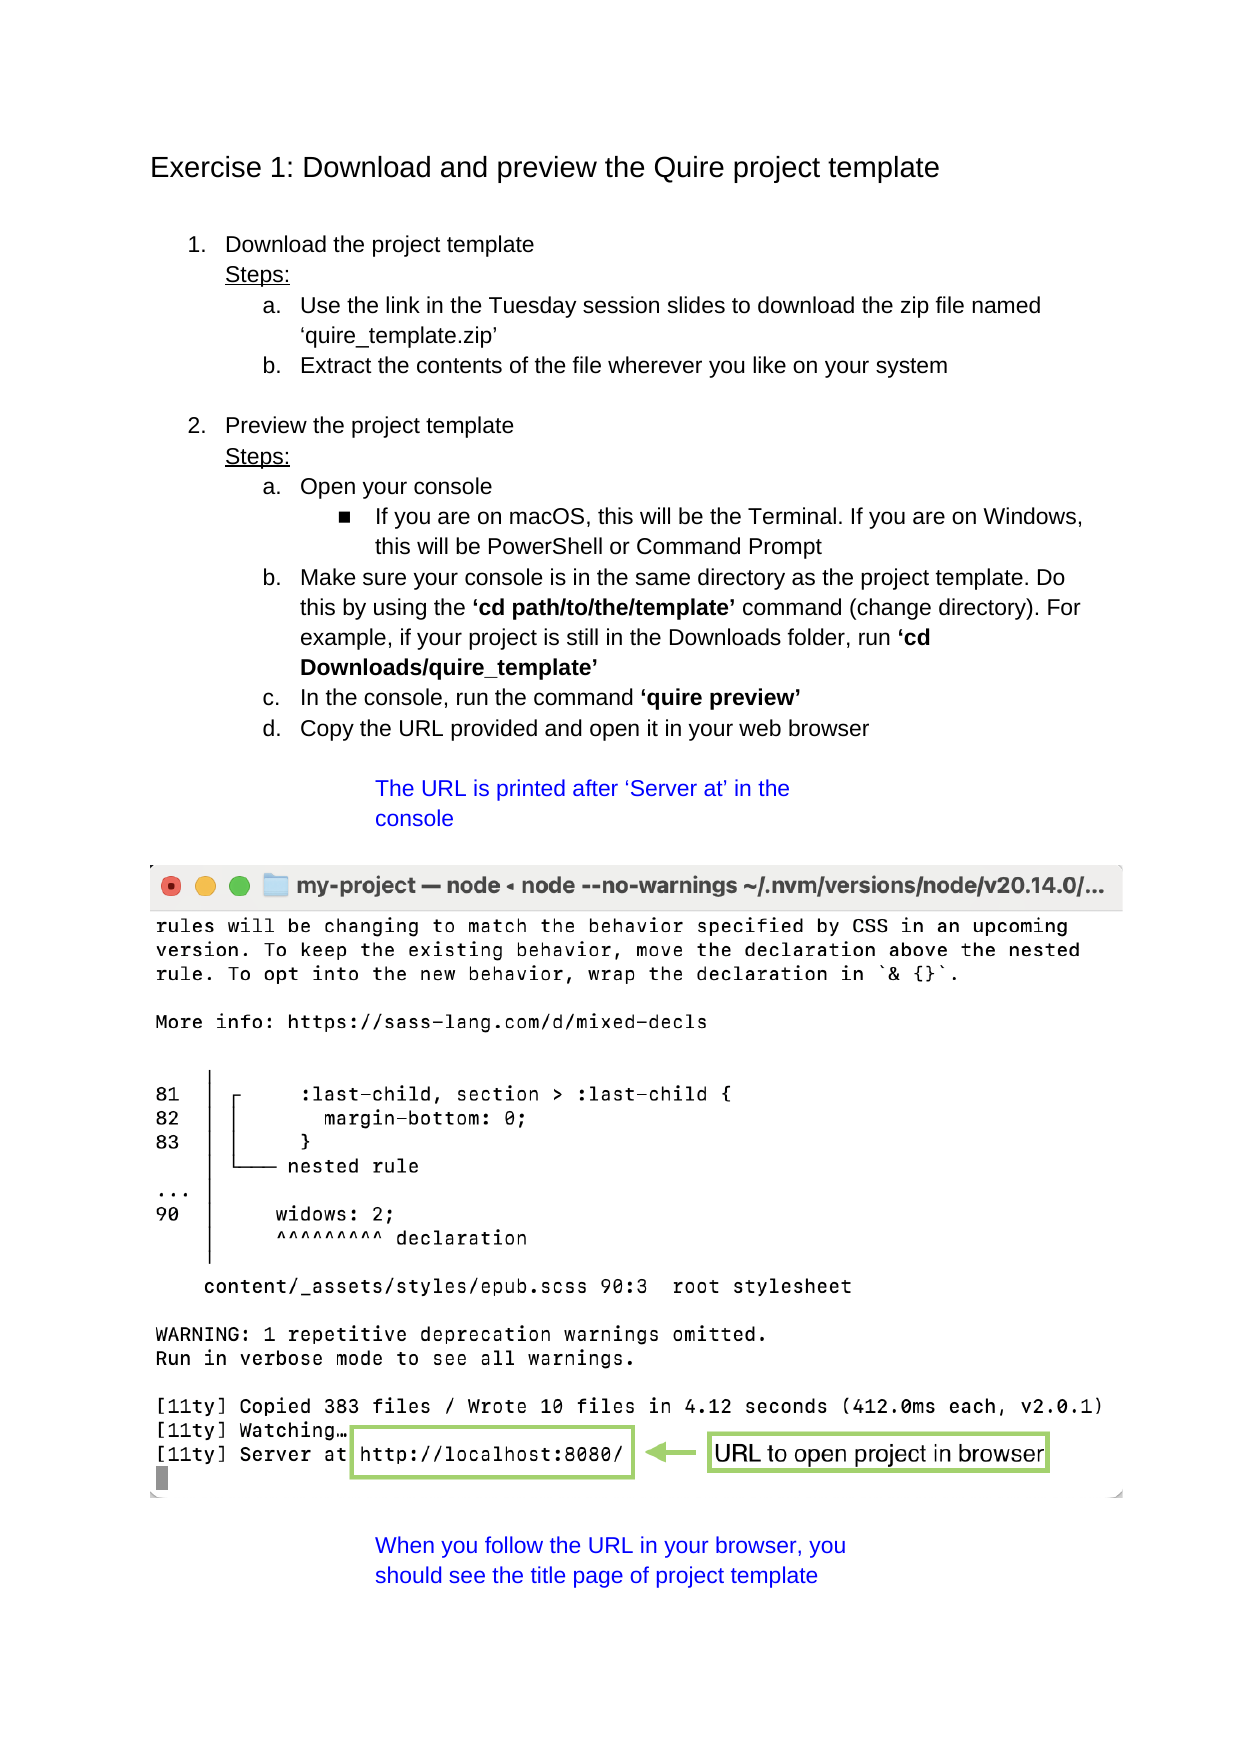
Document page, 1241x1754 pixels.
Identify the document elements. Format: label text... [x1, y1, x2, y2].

picture [150, 865, 1123, 1498]
list Copy the URL provided and open it in your web browser [262, 714, 1090, 741]
text Steps: [150, 261, 1090, 288]
text The URL is printed after ‘Server at’ in the console [375, 775, 865, 832]
text When you follow the URL in your browser, you should see the title page of project template [375, 1532, 865, 1588]
list In the console, run the command ‘quire preview’ [262, 684, 1090, 711]
list Make sure your console is in the same directory as the project template. Do this by using the ‘cd path/to/the/template’ command (change directory). For example, if your project is still in the Downloads folder, run ‘cd Downloads/quire_template’ [262, 563, 1090, 681]
list Download the project template [187, 231, 1090, 258]
list If you are on macOS, this will be the Terminal. If you are on Windows, this will be PowerShell or Command Prompt [337, 503, 1090, 560]
subtitle Exercise 1: Download and preview the Quire project template [150, 150, 1090, 183]
list Use the link in the Tuesday session slides to download the zip file named ‘quire_template.zip’ [262, 292, 1090, 348]
list Extract the contents of the file wherever you like on your system [262, 352, 1090, 378]
text Steps: [150, 443, 1090, 469]
list Preview the project template [187, 412, 1090, 439]
list Open your console [262, 473, 1090, 499]
